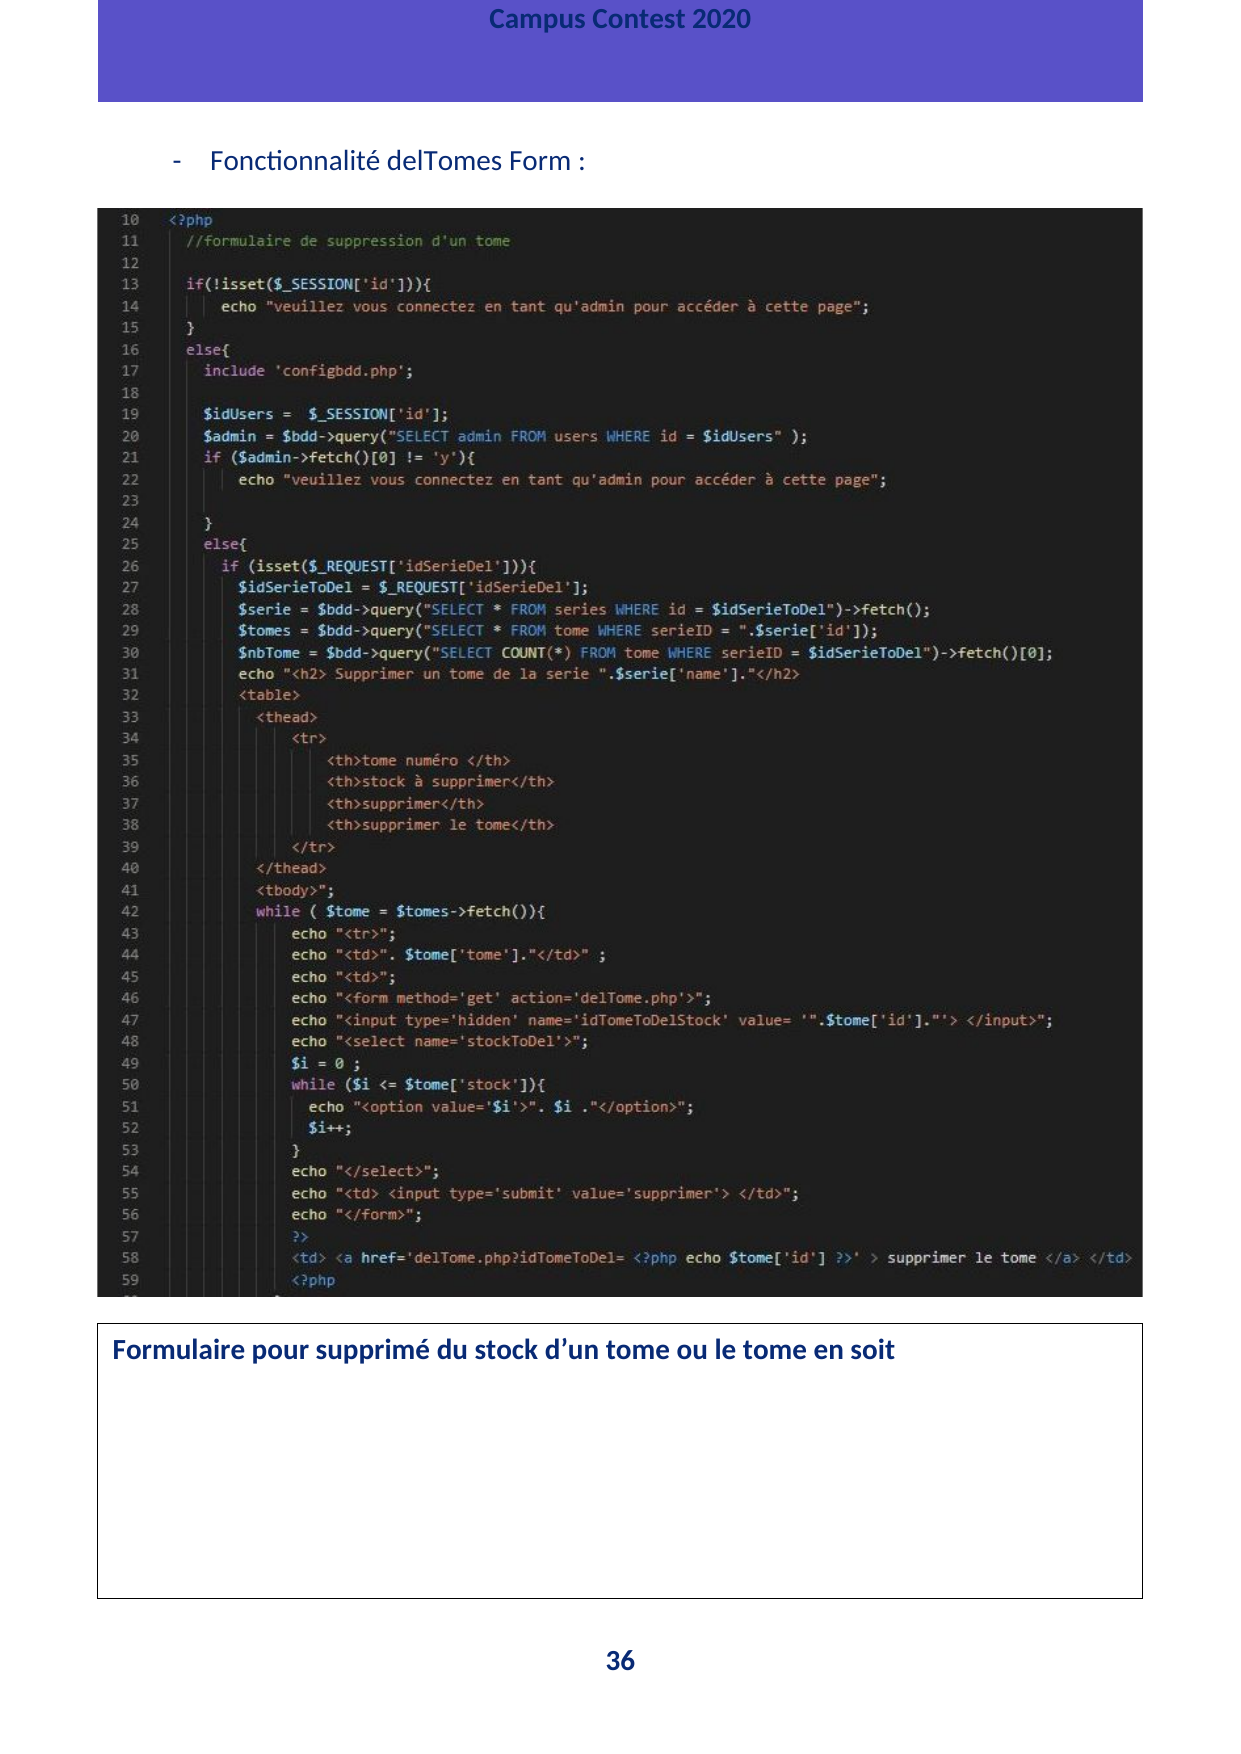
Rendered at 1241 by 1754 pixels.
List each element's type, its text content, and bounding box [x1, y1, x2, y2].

picture [97, 208, 1143, 1297]
list Fonctionnalité delTomes Form : [172, 142, 1143, 178]
